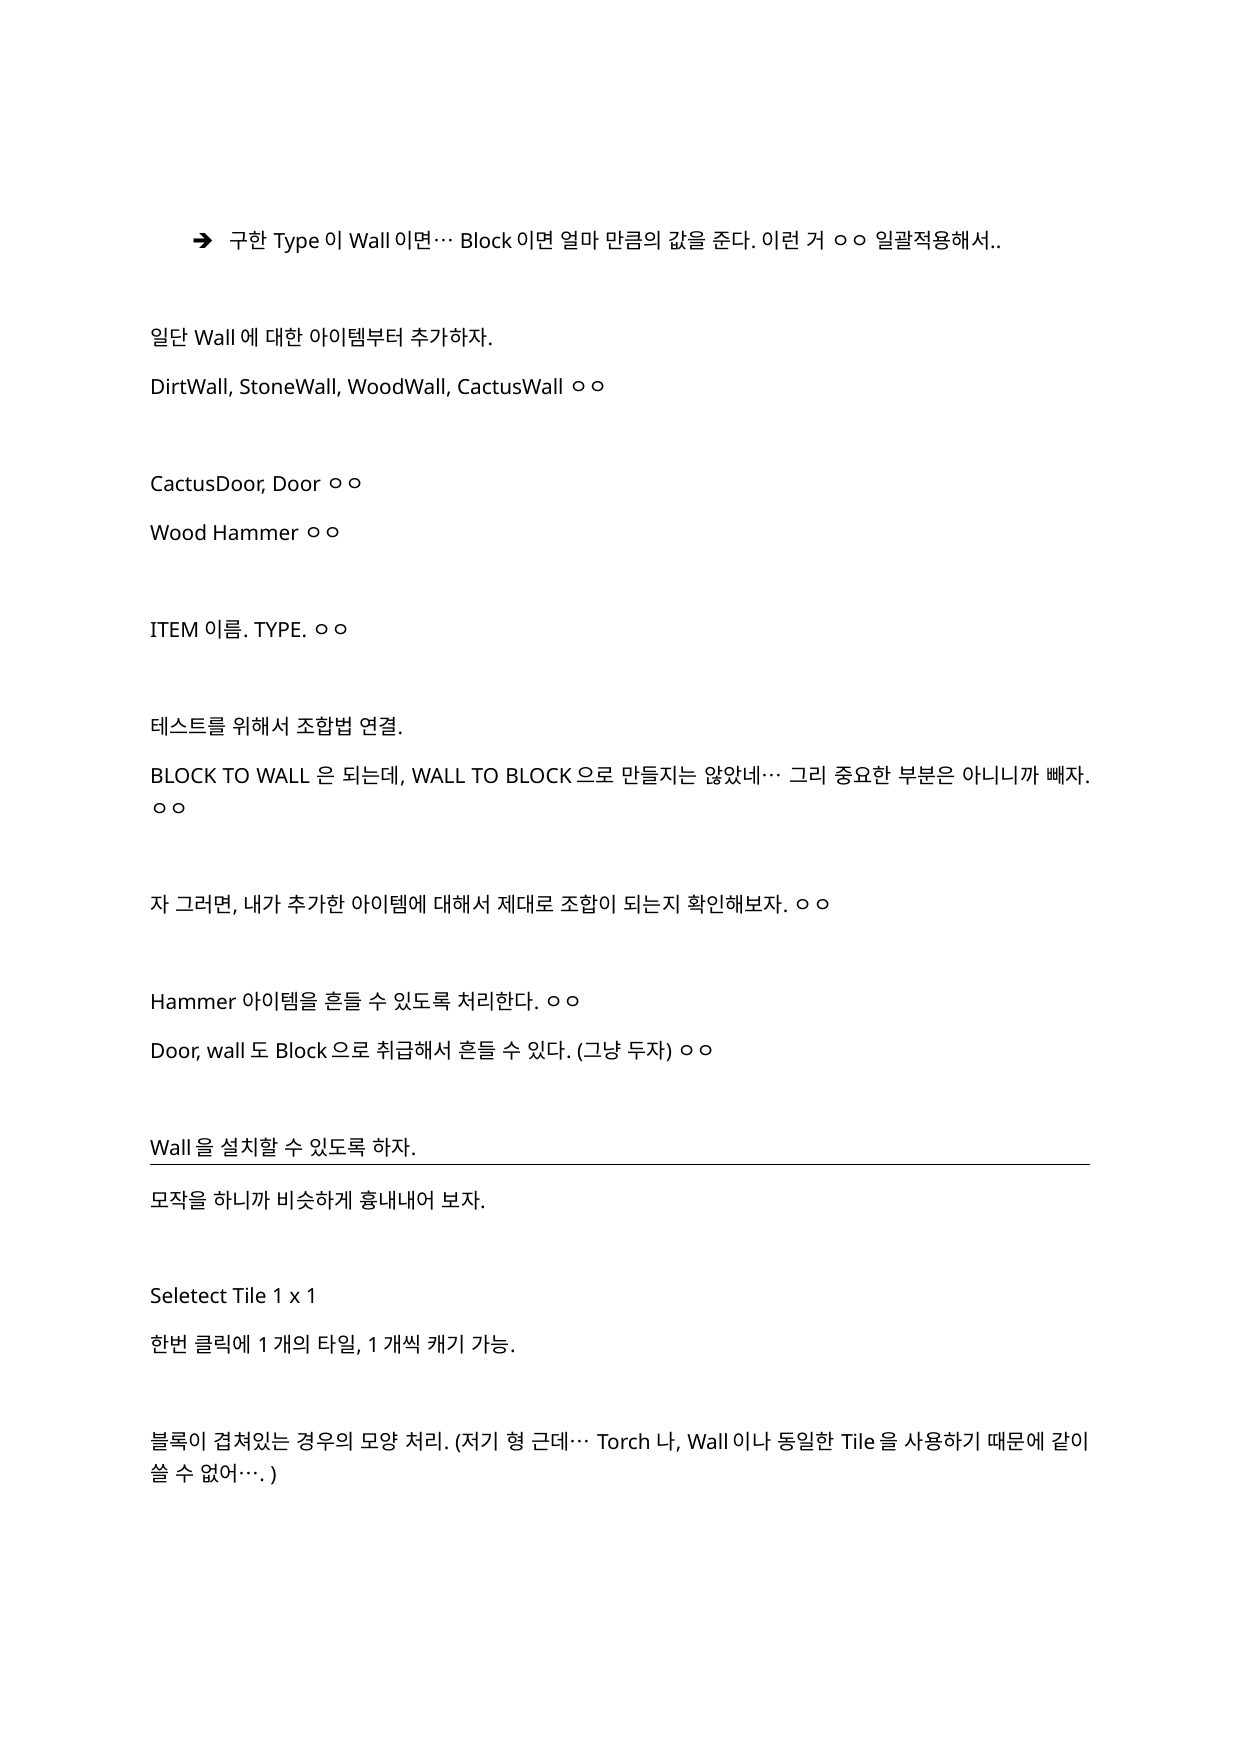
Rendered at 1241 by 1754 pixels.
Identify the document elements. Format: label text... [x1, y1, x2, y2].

text 테스트를 위해서 조합법 연결. [150, 710, 1090, 740]
text 자 그러면, 내가 추가한 아이템에 대해서 제대로 조합이 되는지 확인해보자. ㅇㅇ [150, 888, 1090, 919]
text 모작을 하니까 비슷하게 흉내내어 보자. [150, 1184, 1090, 1214]
text Hammer 아이템을 흔들 수 있도록 처리한다. ㅇㅇ [150, 985, 1090, 1016]
text 한번 클릭에 1개의 타일, 1개씩 캐기 가능. [150, 1328, 1090, 1358]
text BLOCK TO WALL 은 되는데, WALL TO BLOCK으로 만들지는 않았네… 그리 중요한 부분은 아니니까 빼자. ㅇㅇ [150, 759, 1090, 822]
text Seletect Tile 1 x 1 [150, 1281, 1090, 1309]
text CactusDoor, Door ㅇㅇ [150, 467, 1090, 497]
text 일단 Wall에 대한 아이템부터 추가하자. [150, 321, 1090, 351]
text Wood Hammer ㅇㅇ [150, 517, 1090, 547]
text Door, wall도 Block으로 취급해서 흔들 수 있다. (그냥 두자) ㅇㅇ [150, 1034, 1090, 1065]
text Wall을 설치할 수 있도록 하자. [150, 1131, 1090, 1164]
text ITEM 이름. TYPE. ㅇㅇ [150, 613, 1090, 643]
text 블록이 겹쳐있는 경우의 모양 처리. (저기 형 근데… Torch 나, Wall이나 동일한 Tile을 사용하기 때문에 같이 쓸 수 없어…. ) [150, 1425, 1090, 1488]
text DirtWall, StoneWall, WoodWall, CactusWall ㅇㅇ [150, 371, 1090, 401]
list 구한 Type이 Wall이면… Block이면 얼마 만큼의 값을 준다. 이런 거 ㅇㅇ 일괄적용해서.. [192, 224, 1090, 255]
